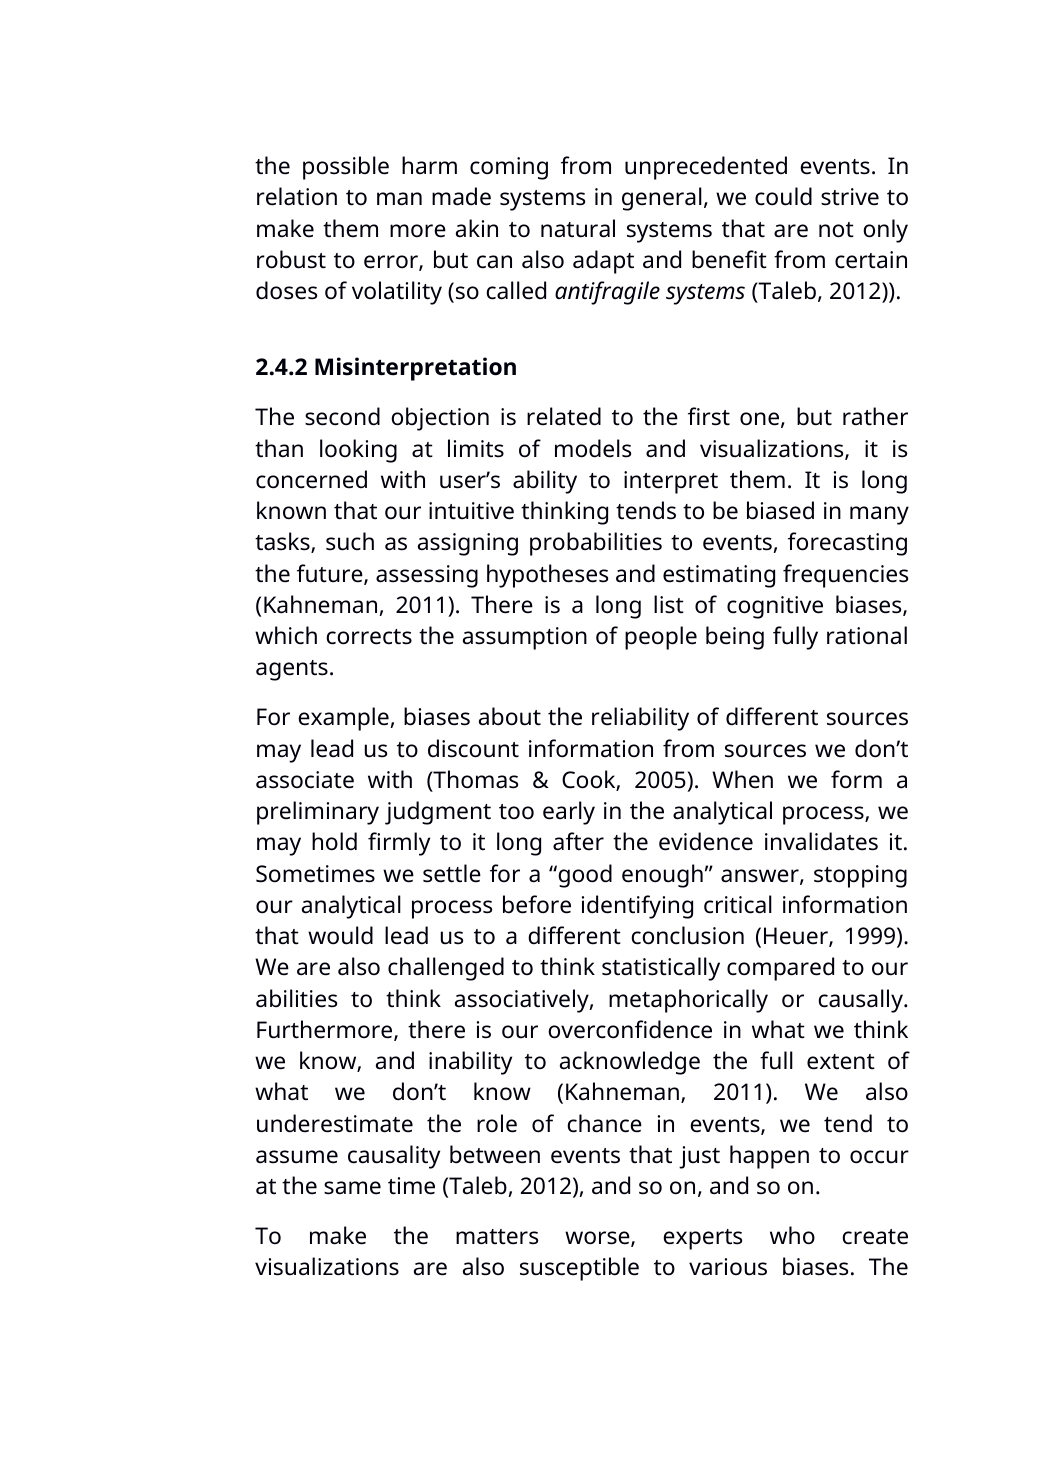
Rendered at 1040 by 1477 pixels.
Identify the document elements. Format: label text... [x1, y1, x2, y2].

text The second objection is related to the first one, but rather than looking at limits of models and visualizations, it is concerned with user’s ability to interpret them. It is long known that our intuitive thinking tends to be biased in many tasks, such as assigning probabilities to events, forecasting the future, assessing hypotheses and estimating frequencies (Kahneman, 2011). There is a long list of cognitive biases, which corrects the assumption of people being fully rational agents. [255, 401, 910, 682]
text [255, 150, 910, 306]
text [255, 1220, 910, 1282]
subtitle 2.4.2 Misinterpretation [255, 351, 910, 382]
text For example, biases about the reliability of different sources may lead us to discount information from sources we don’t associate with (Thomas & Cook, 2005). When we form a preliminary judgment too early in the analytical process, we may hold firmly to it long after the evidence invalidates it. Sometimes we settle for a “good enough” answer, stopping our analytical process before identifying critical information that would lead us to a different conclusion (Heuer, 1999). We are also challenged to think statistically compared to our abilities to think associatively, metaphorically or causally. Furthermore, there is our overconfidence in what we think we know, and inability to acknowledge the full extent of what we don’t know (Kahneman, 2011). We also underestimate the role of chance in events, we tend to assume causality between events that just happen to occur at the same time (Taleb, 2012), and so on, and so on. [255, 701, 910, 1201]
